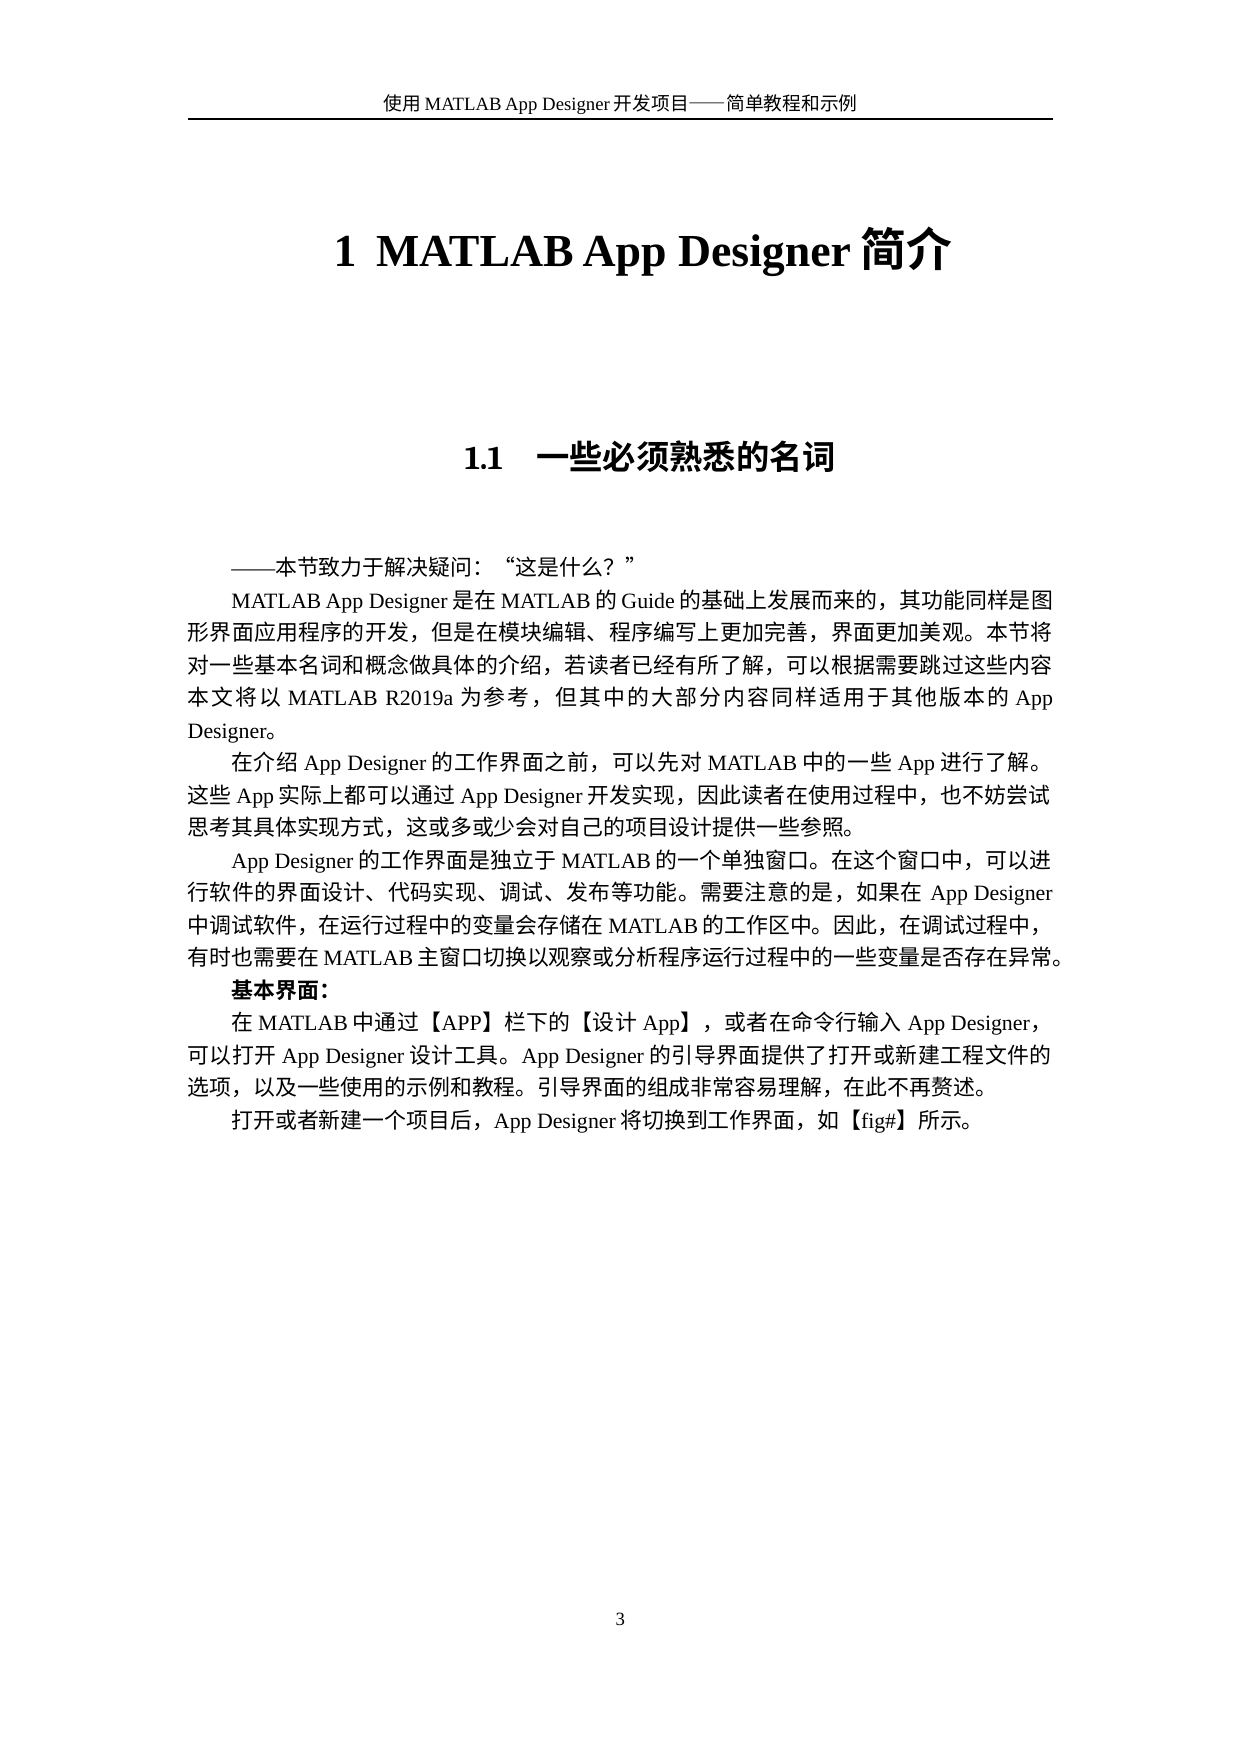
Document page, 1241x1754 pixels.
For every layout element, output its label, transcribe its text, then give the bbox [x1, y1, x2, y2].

text 在MATLAB中通过【APP】栏下的【设计App】，或者在命令行输入App Designer，可以打开App Designer设计工具。App Designer的引导界面提供了打开或新建工程文件的选项，以及一些使用的示例和教程。引导界面的组成非常容易理解，在此不再赘述。 [187, 1005, 1053, 1102]
subtitle 一些必须熟悉的名词 [247, 423, 1053, 488]
text 打开或者新建一个项目后，App Designer将切换到工作界面，如【fig#】所示。 [187, 1102, 1053, 1135]
text 基本界面： [187, 972, 1053, 1005]
text ——本节致力于解决疑问：“这是什么？” [187, 550, 1053, 582]
text MATLAB App Designer是在MATLAB的Guide的基础上发展而来的，其功能同样是图形界面应用程序的开发，但是在模块编辑、程序编写上更加完善，界面更加美观。本节将对一些基本名词和概念做具体的介绍，若读者已经有所了解，可以根据需要跳过这些内容。本文将以MATLAB R2019a为参考，但其中的大部分内容同样适用于其他版本的App Designer。 [187, 582, 1053, 745]
subtitle MATLAB App Designer简介 [232, 197, 1053, 295]
text 在介绍App Designer的工作界面之前，可以先对MATLAB中的一些App进行了解。这些App实际上都可以通过App Designer开发实现，因此读者在使用过程中，也不妨尝试思考其具体实现方式，这或多或少会对自己的项目设计提供一些参照。 [187, 745, 1053, 842]
text App Designer的工作界面是独立于MATLAB的一个单独窗口。在这个窗口中，可以进行软件的界面设计、代码实现、调试、发布等功能。需要注意的是，如果在App Designer中调试软件，在运行过程中的变量会存储在MATLAB的工作区中。因此，在调试过程中，有时也需要在MATLAB主窗口切换以观察或分析程序运行过程中的一些变量是否存在异常。 [187, 842, 1053, 972]
